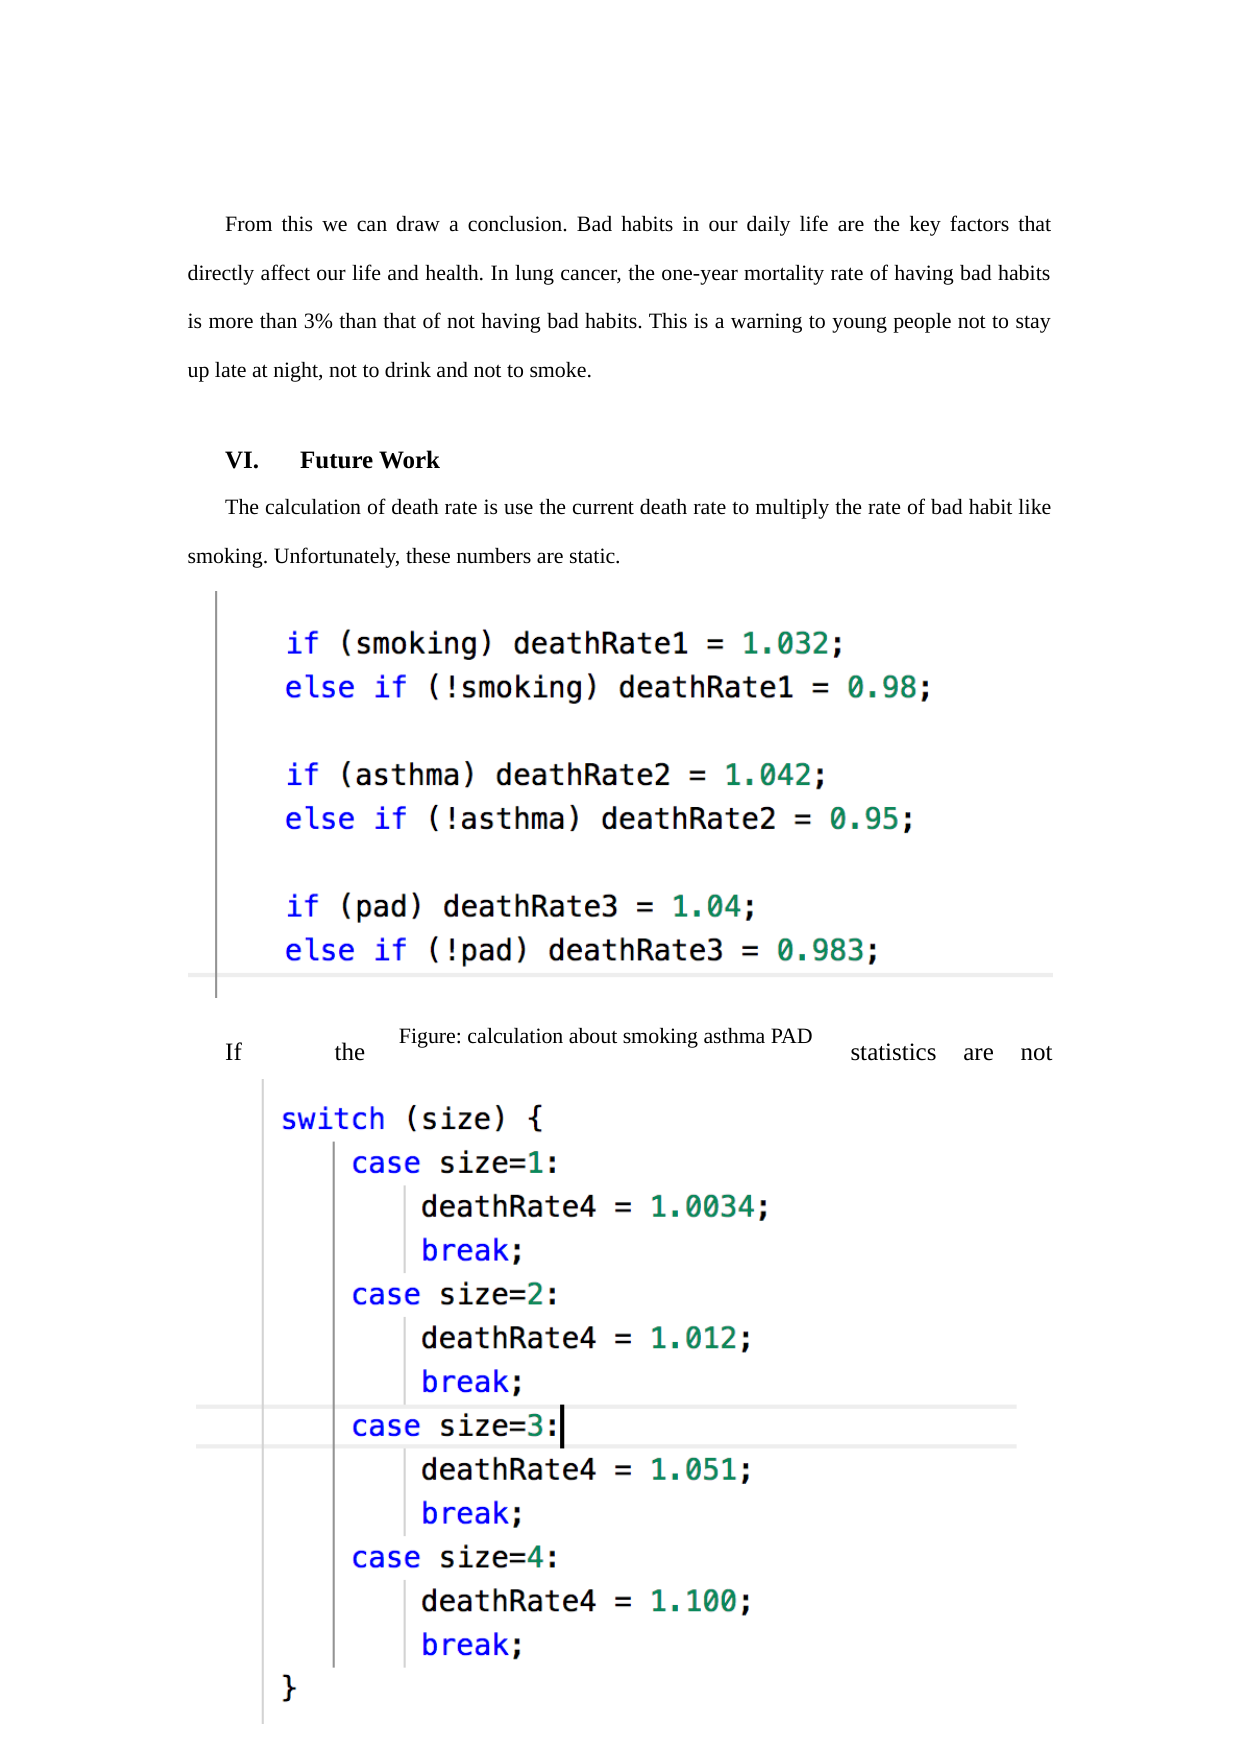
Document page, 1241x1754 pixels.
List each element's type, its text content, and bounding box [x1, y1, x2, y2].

text From this we can draw a conclusion. Bad habits in our daily life are the key factors that directly affect our life and health. In lung cancer, the one-year mortality rate of having bad habits is more than 3% than that of not having bad habits. This is a warning to young people not to stay up late at night, not to drink and not to smoke. [187, 207, 1053, 386]
picture [196, 1079, 1017, 1724]
text The calculation of death rate is use the current death rate to multiply the rate of bad habit like smoking. Unfortunately, these numbers are static. [187, 490, 1053, 572]
list Future Work [225, 443, 1053, 476]
picture [188, 591, 1053, 998]
